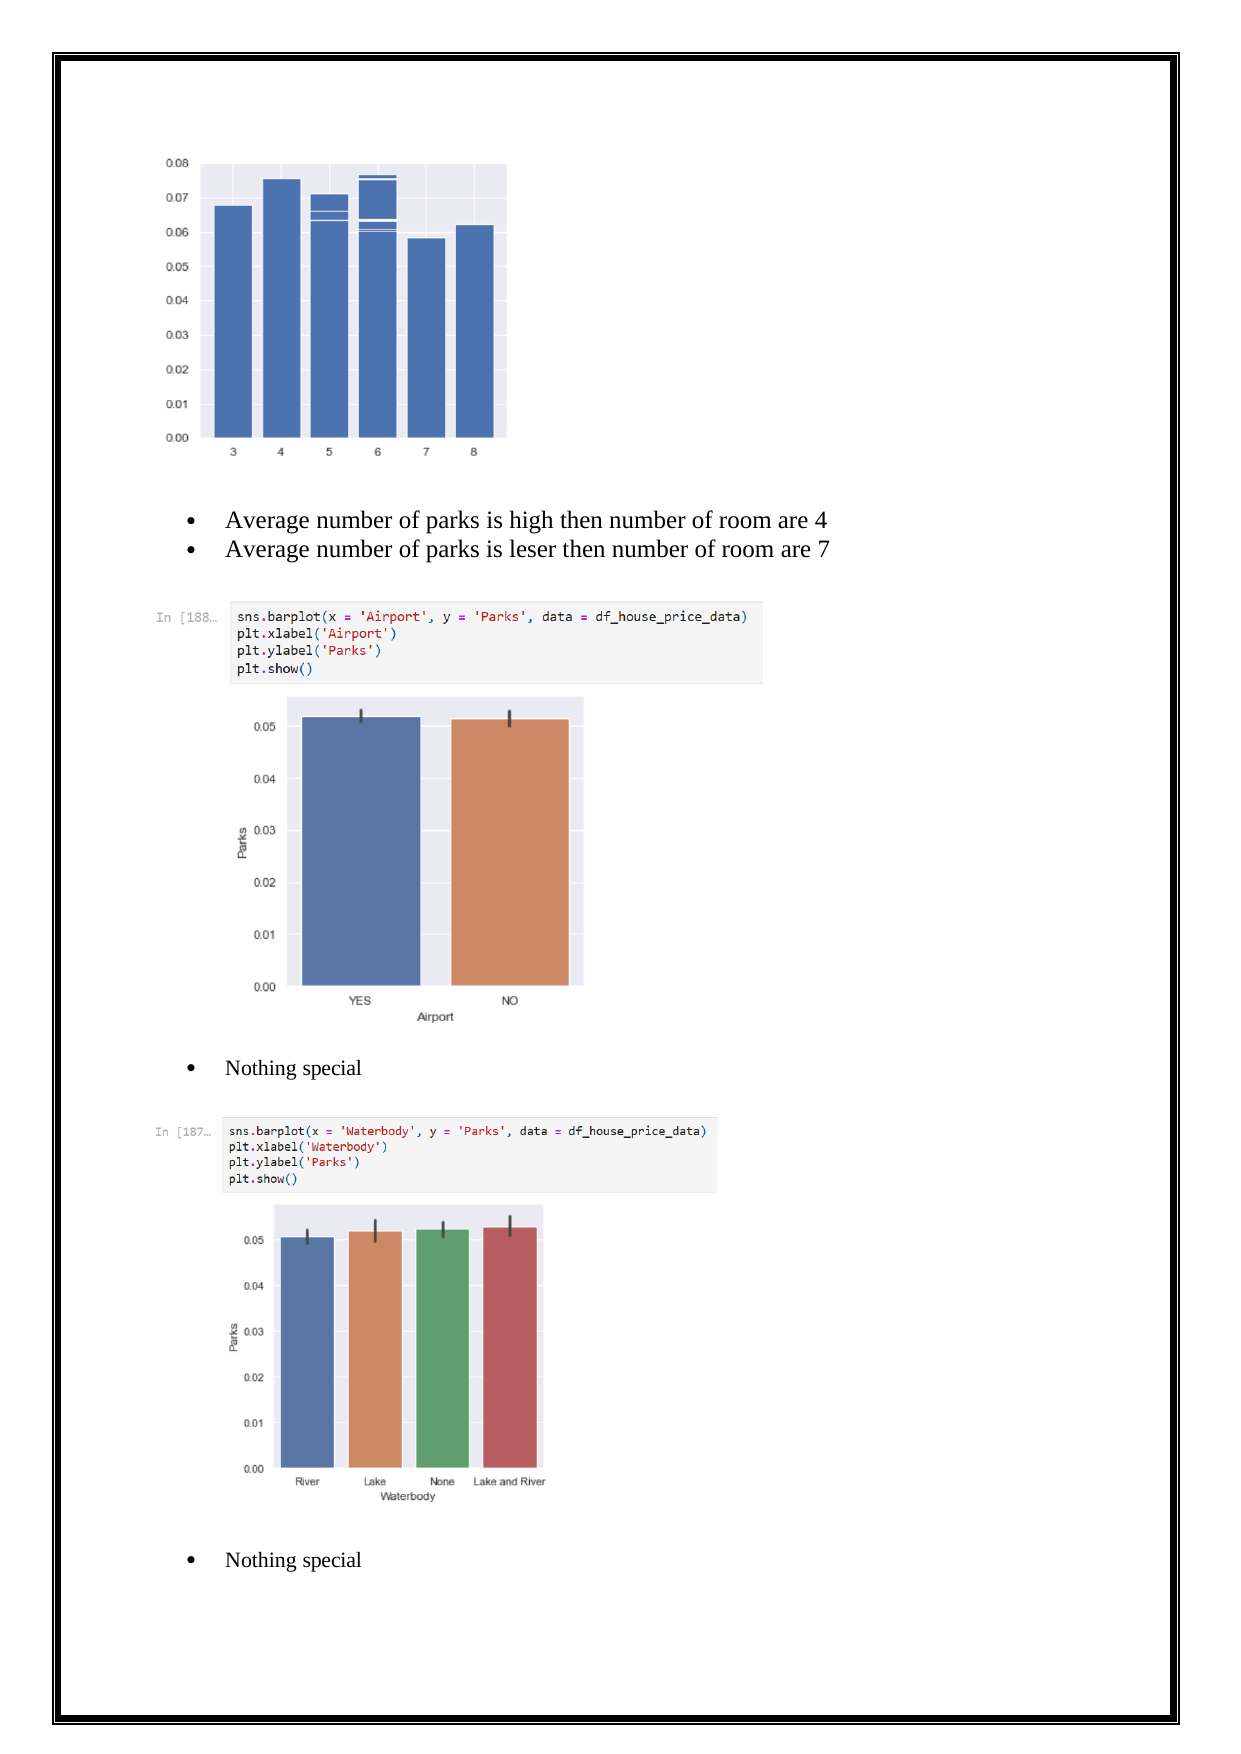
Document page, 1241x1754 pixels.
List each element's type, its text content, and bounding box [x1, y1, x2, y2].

list Average number of parks is high then number of room are 4 [187, 505, 1170, 534]
picture [155, 1117, 718, 1502]
list Average number of parks is leser then number of room are 7 [187, 534, 1170, 562]
picture [157, 601, 763, 1023]
picture [165, 158, 507, 456]
list Nothing special [187, 1055, 1170, 1080]
list Nothing special [187, 1547, 1170, 1572]
